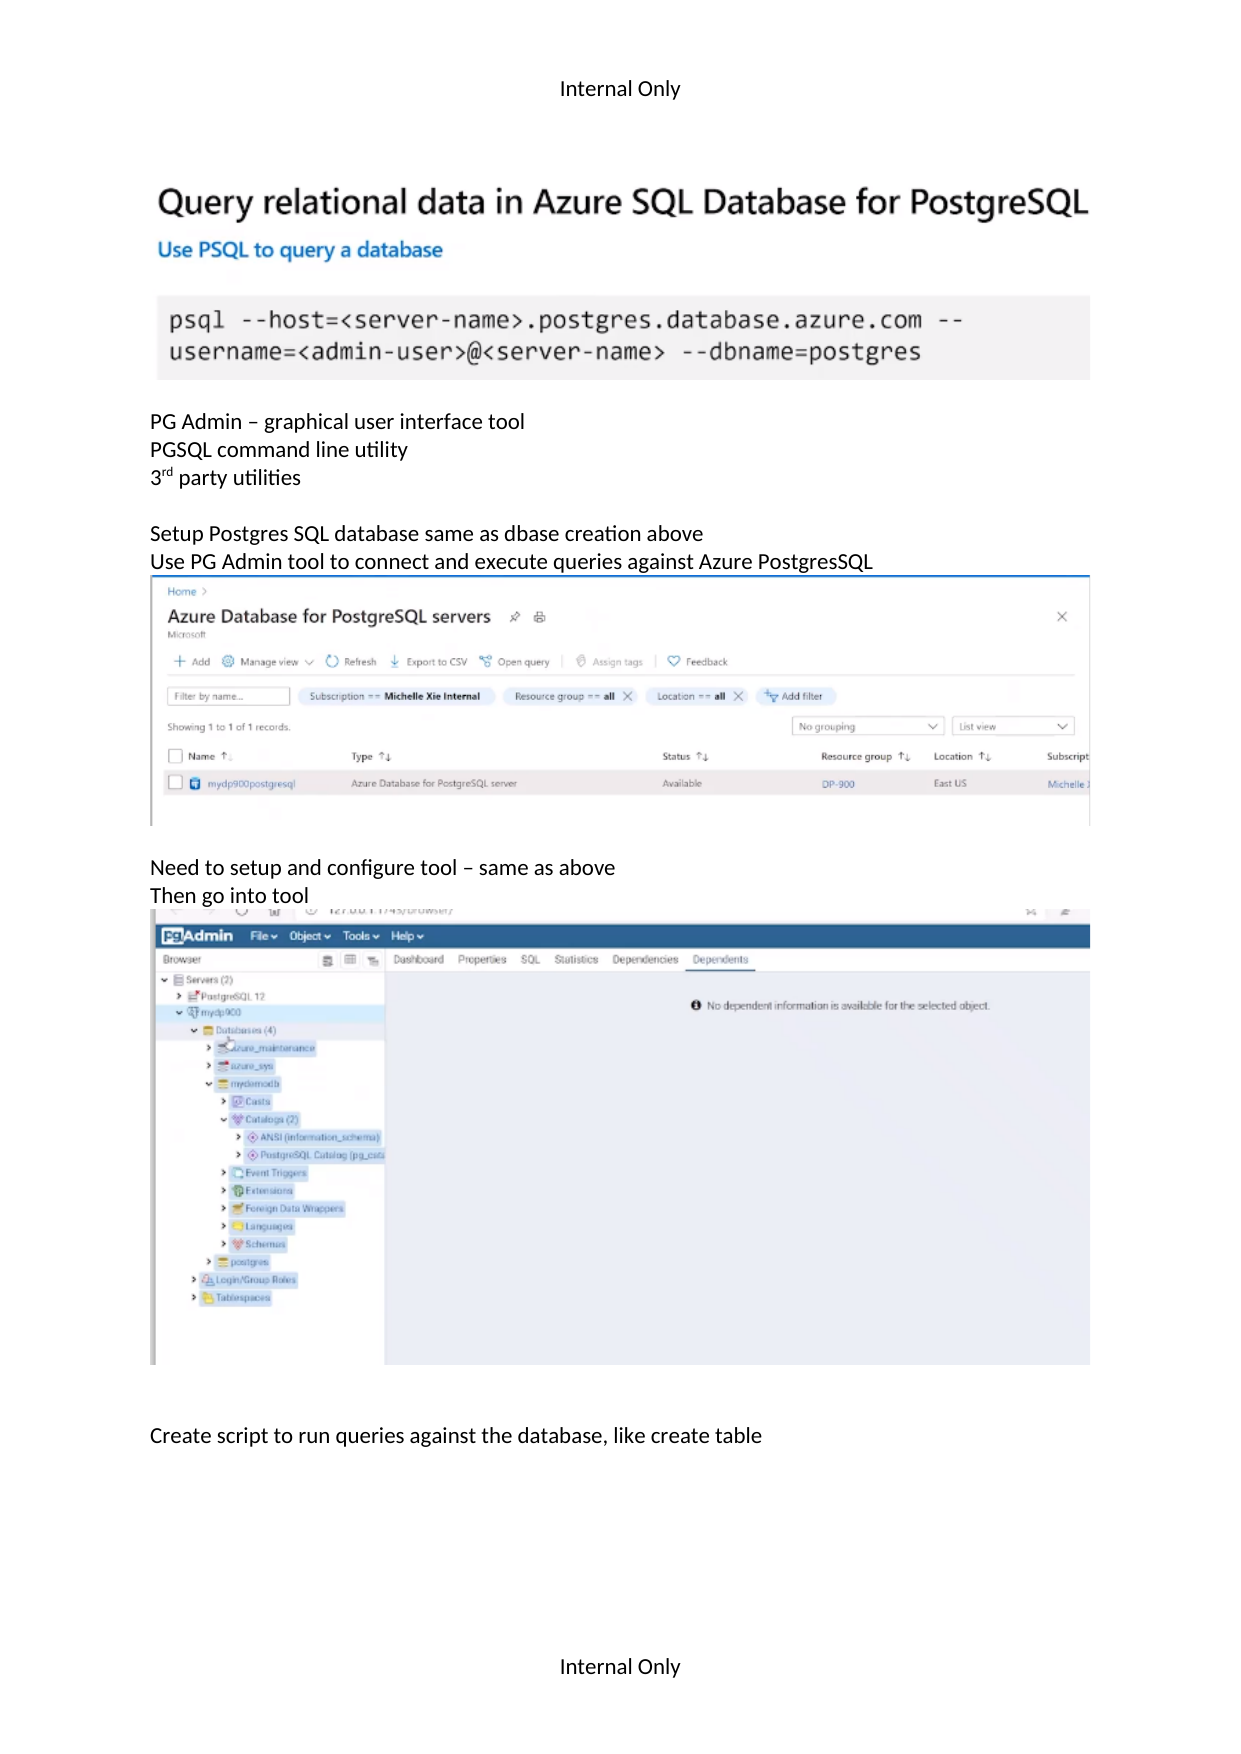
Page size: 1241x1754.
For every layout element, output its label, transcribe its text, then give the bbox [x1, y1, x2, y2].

picture [150, 575, 1091, 826]
text Need to setup and configure tool – same as above [150, 853, 1090, 881]
text Create script to run queries against the database, like create table [150, 1421, 1090, 1449]
text PG Admin – graphical user interface tool [150, 407, 1090, 435]
text Use PG Admin tool to connect and execute queries against Azure PostgresSQL [150, 547, 1090, 575]
text 3rd party utilities [150, 463, 1090, 491]
picture [150, 178, 1091, 380]
text PGSQL command line utility [150, 435, 1090, 463]
text Setup Postgres SQL database same as dbase creation above [150, 519, 1090, 547]
picture [150, 909, 1091, 1365]
text Then go into tool [150, 881, 1090, 909]
